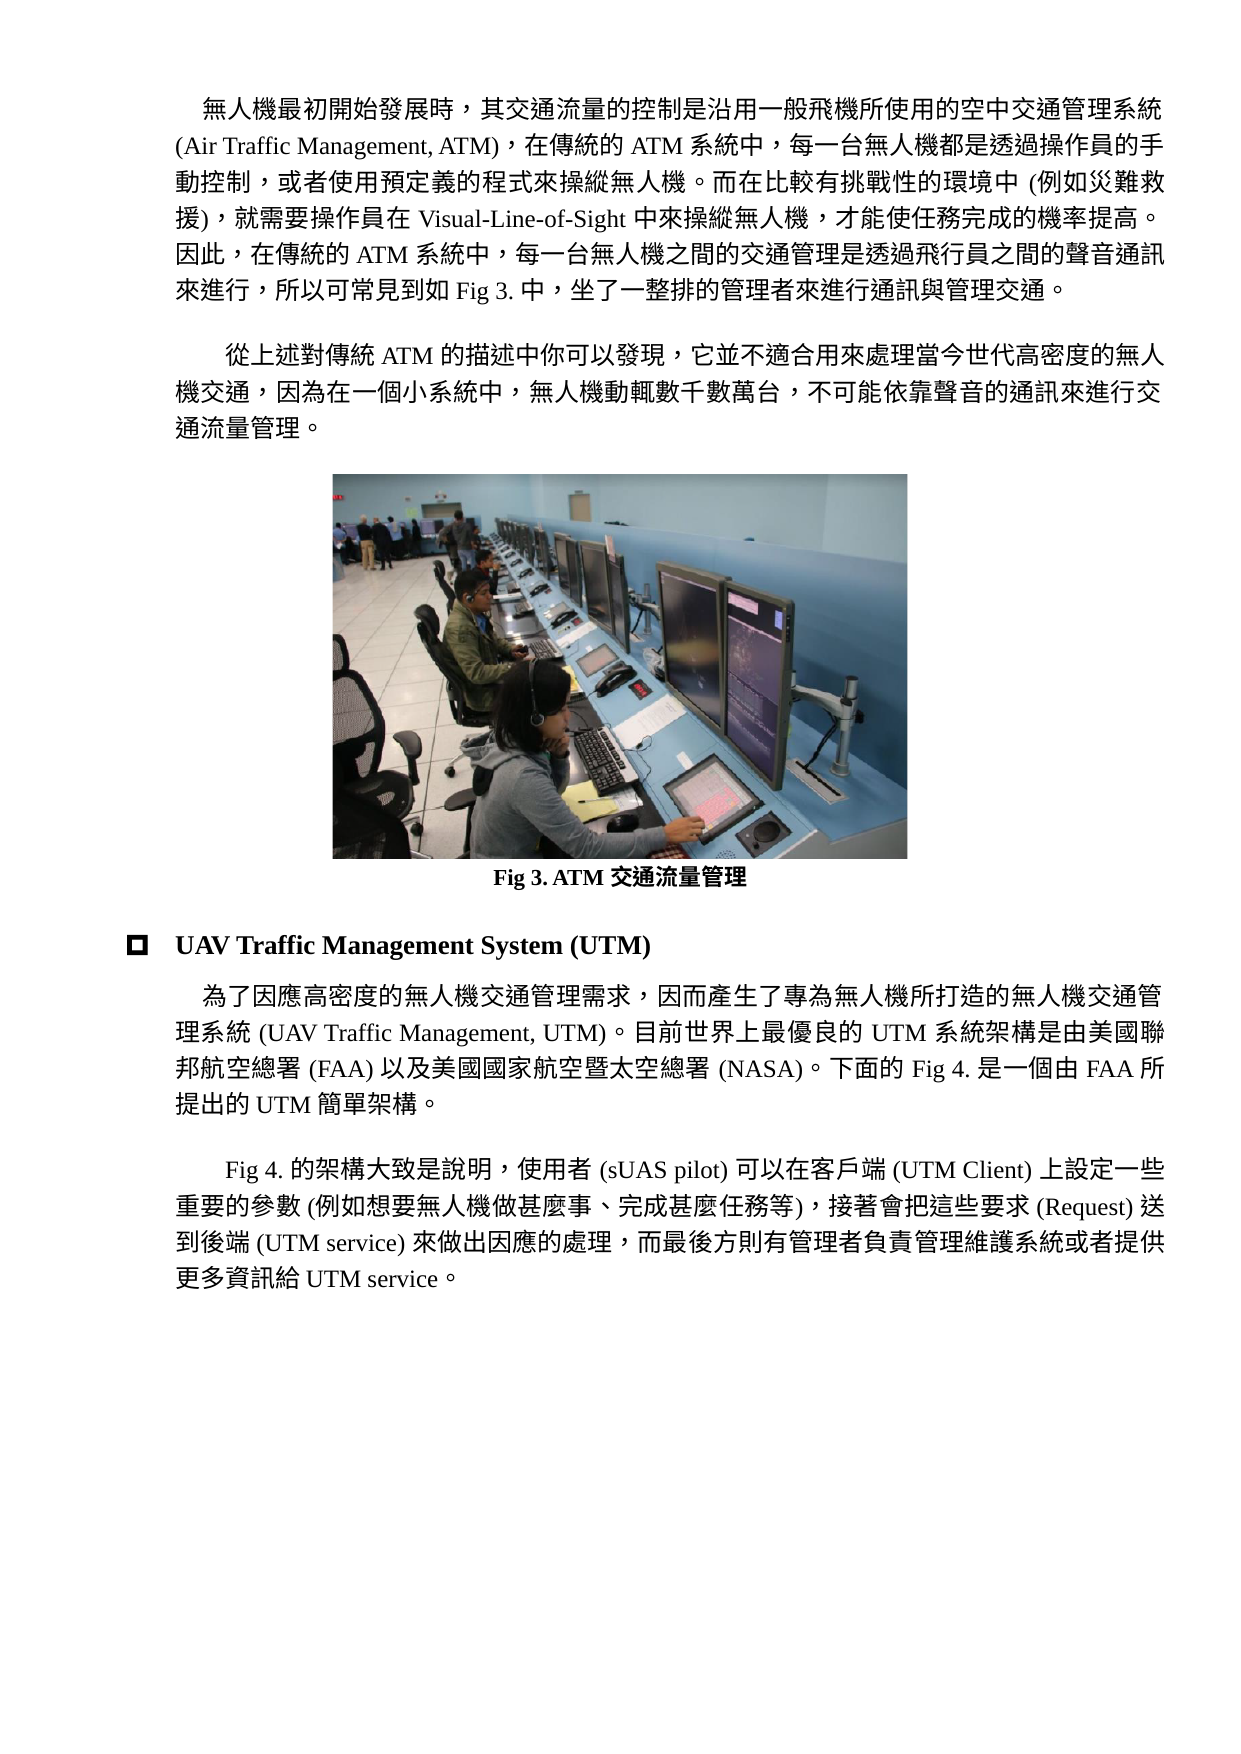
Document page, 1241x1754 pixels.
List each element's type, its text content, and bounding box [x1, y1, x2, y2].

list UAV Traffic Management System (UTM) [125, 929, 1165, 961]
text Fig 3. ATM 交通流量管理 [75, 859, 1165, 892]
list 為了因應高密度的無人機交通管理需求，因而產生了專為無人機所打造的無人機交通管理系統 (UAV Traffic Management, UTM)。目前世界上最優良的 UTM 系統架構是由美國聯邦航空總署 (FAA) 以及美國國家航空暨太空總署 (NASA)。下面的 Fig 4. 是一個由 FAA 所提出的 UTM 簡單架構。 [175, 976, 1165, 1121]
list 從上述對傳統 ATM 的描述中你可以發現，它並不適合用來處理當今世代高密度的無人機交通，因為在一個小系統中，無人機動輒數千數萬台，不可能依靠聲音的通訊來進行交通流量管理。 [175, 336, 1165, 444]
list 無人機最初開始發展時，其交通流量的控制是沿用一般飛機所使用的空中交通管理系統 (Air Traffic Management, ATM)，在傳統的 ATM 系統中，每一台無人機都是透過操作員的手動控制，或者使用預定義的程式來操縱無人機。而在比較有挑戰性的環境中 (例如災難救援)，就需要操作員在 Visual-Line-of-Sight 中來操縱無人機，才能使任務完成的機率提高。因此，在傳統的 ATM 系統中，每一台無人機之間的交通管理是透過飛行員之間的聲音通訊來進行，所以可常見到如 Fig 3. 中，坐了一整排的管理者來進行通訊與管理交通。 [175, 89, 1165, 307]
picture [332, 473, 908, 859]
list Fig 4. 的架構大致是說明，使用者 (sUAS pilot) 可以在客戶端 (UTM Client) 上設定一些重要的參數 (例如想要無人機做甚麼事、完成甚麼任務等)，接著會把這些要求 (Request) 送到後端 (UTM service) 來做出因應的處理，而最後方則有管理者負責管理維護系統或者提供更多資訊給 UTM service。 [175, 1150, 1165, 1295]
